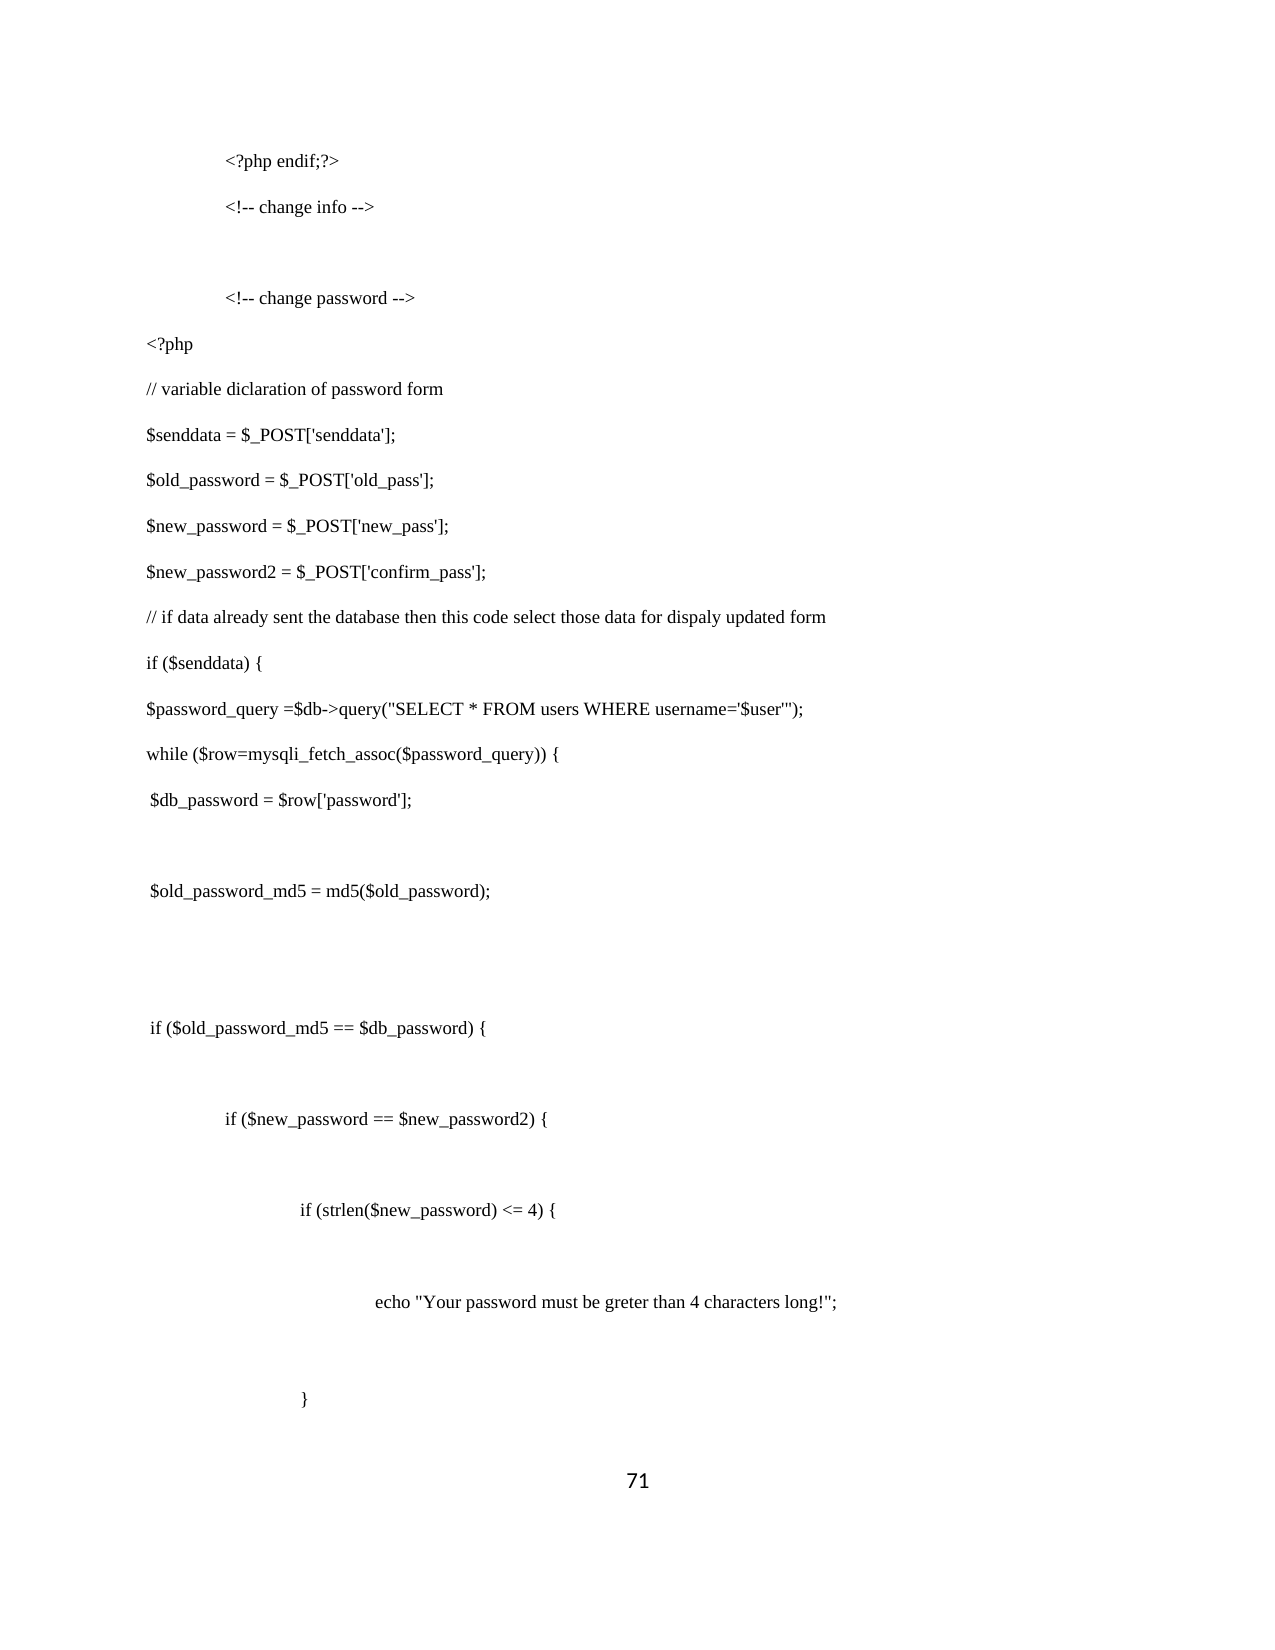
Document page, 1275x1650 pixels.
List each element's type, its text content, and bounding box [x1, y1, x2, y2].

text $password_query =$db->query("SELECT * FROM users WHERE username='$user'"); [146, 697, 1125, 719]
text $new_password = $_POST['new_pass']; [146, 515, 1125, 537]
text $senddata = $_POST['senddata']; [146, 424, 1125, 445]
text echo "Your password must be greter than 4 characters long!"; [146, 1291, 1125, 1312]
text if ($old_password_md5 == $db_password) { [146, 1017, 1125, 1038]
text $old_password_md5 = md5($old_password); [146, 880, 1125, 902]
text <?php [146, 332, 1125, 354]
text if ($senddata) { [146, 652, 1125, 673]
text <!-- change password --> [146, 287, 1125, 308]
text <!-- change info --> [146, 196, 1125, 217]
text if ($new_password == $new_password2) { [146, 1108, 1125, 1130]
text // variable diclaration of password form [146, 378, 1125, 400]
text // if data already sent the database then this code select those data for dispaly updated form [146, 606, 1125, 628]
text while ($row=mysqli_fetch_assoc($password_query)) { [146, 743, 1125, 765]
text $new_password2 = $_POST['confirm_pass']; [146, 561, 1125, 582]
text $db_password = $row['password']; [146, 789, 1125, 810]
text } [146, 1388, 1125, 1410]
text <?php endif;?> [146, 150, 1125, 172]
text if (strlen($new_password) <= 4) { [146, 1199, 1125, 1221]
text $old_password = $_POST['old_pass']; [146, 469, 1125, 491]
